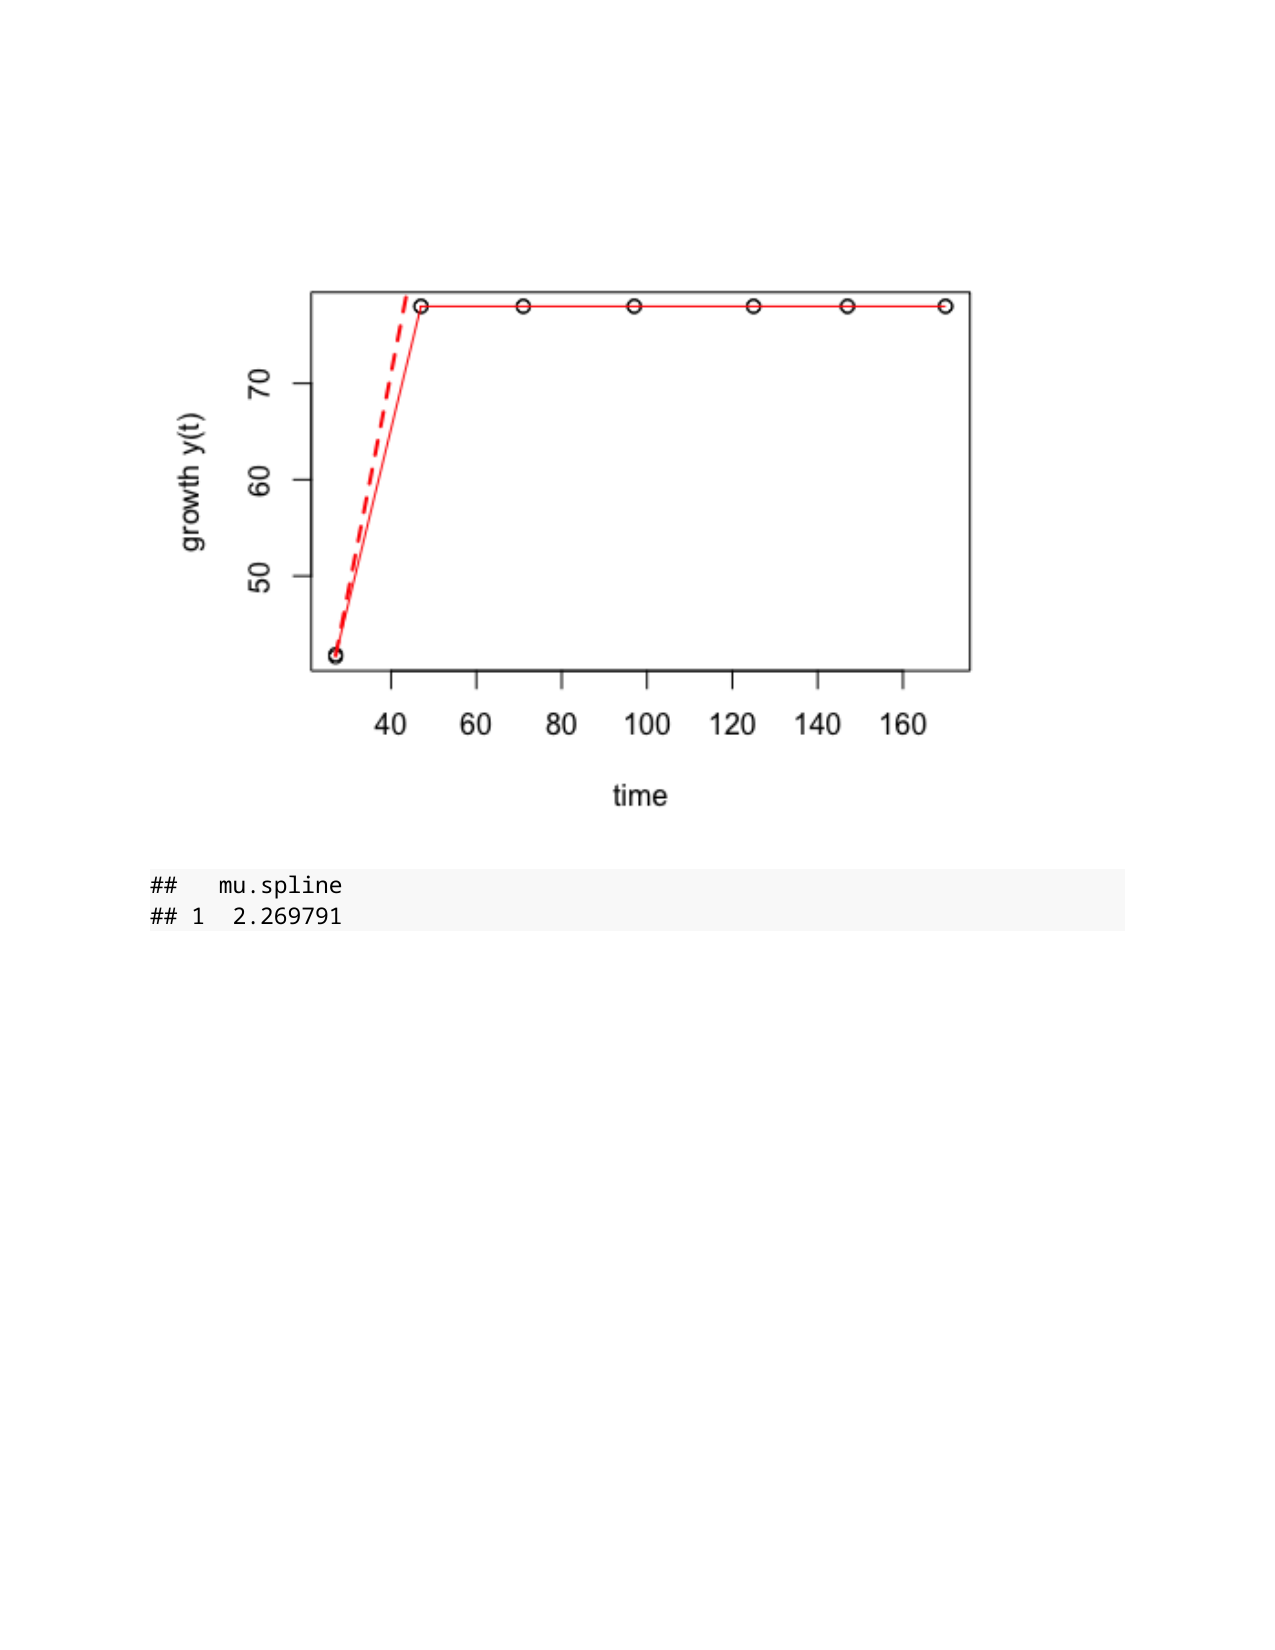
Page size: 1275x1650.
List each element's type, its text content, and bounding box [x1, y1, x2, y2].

text ## mu.spline ## 1 2.269791 [150, 869, 1125, 931]
picture [168, 150, 1044, 850]
